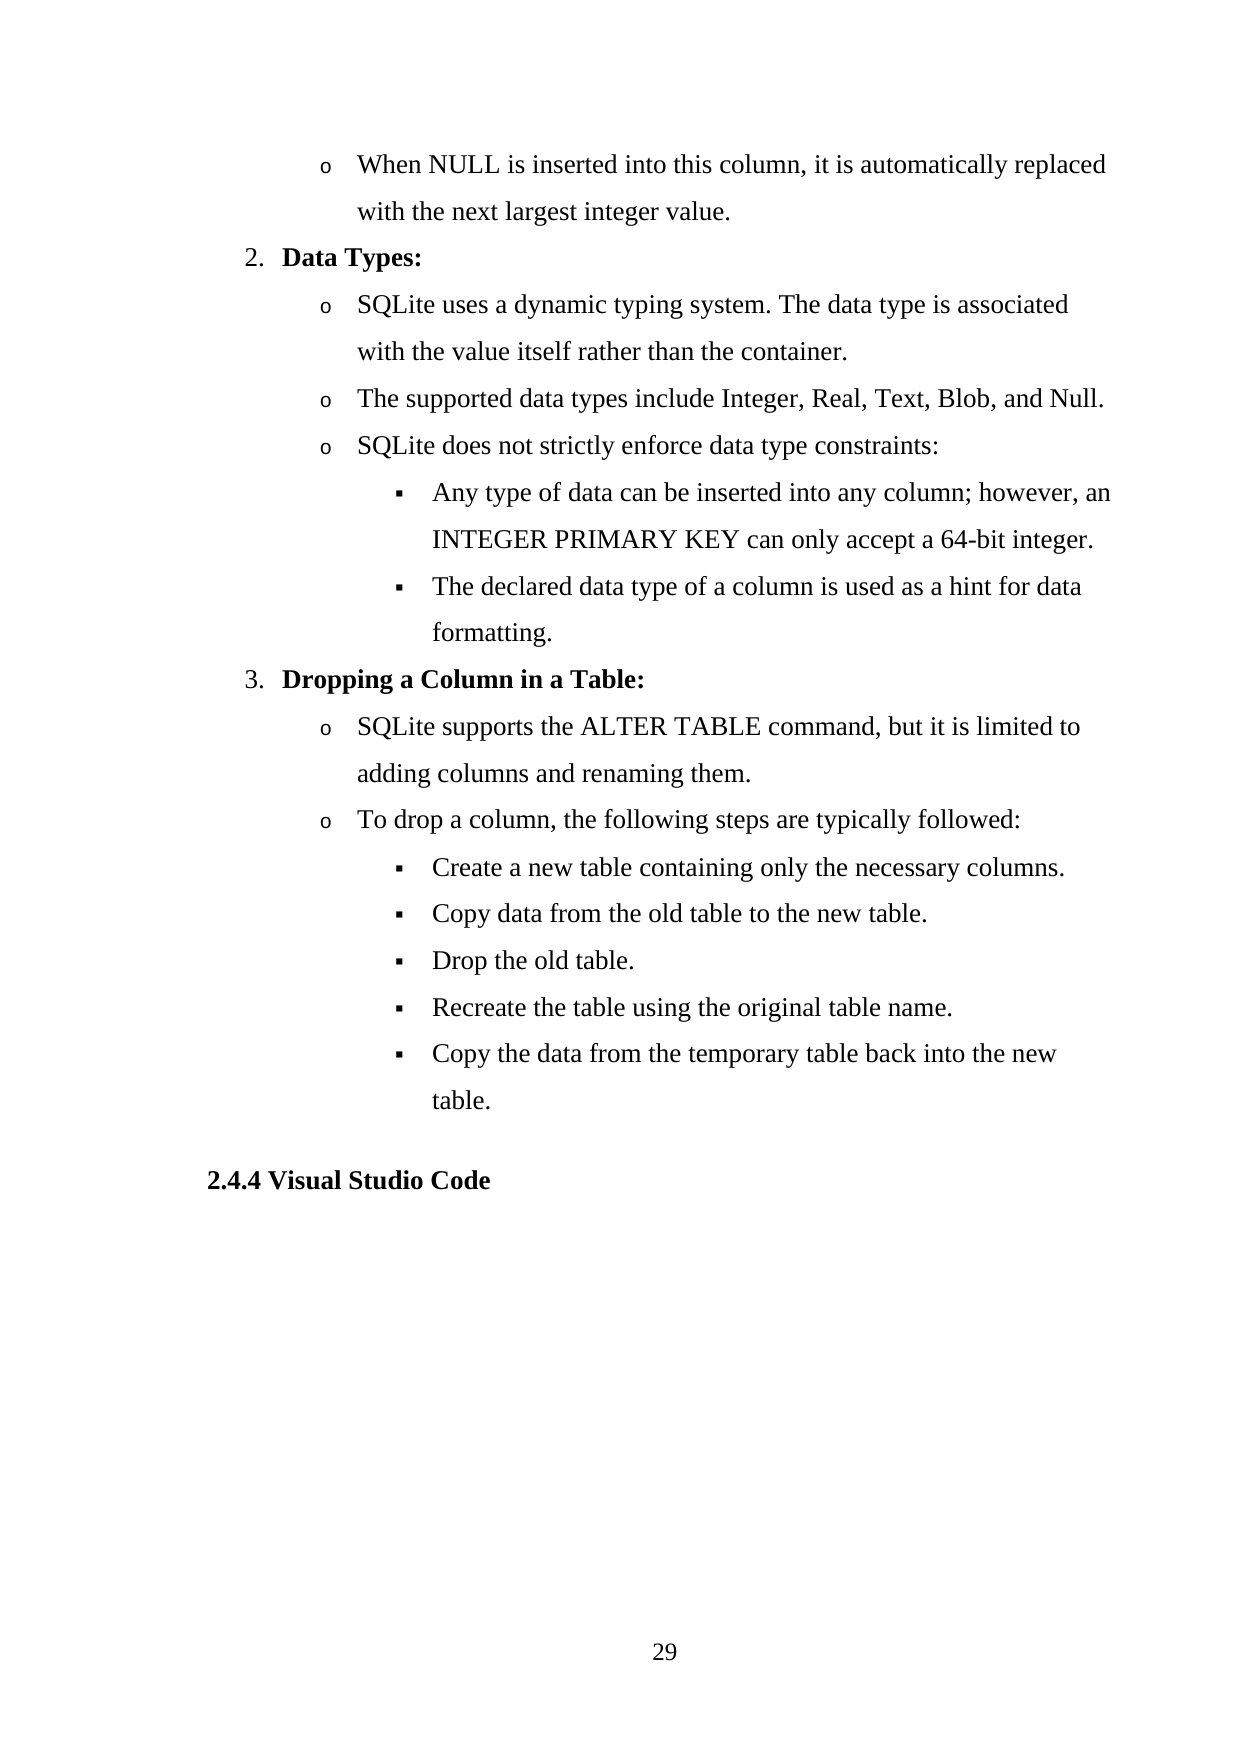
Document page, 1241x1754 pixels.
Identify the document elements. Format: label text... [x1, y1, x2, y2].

list Copy the data from the temporary table back into the new table. [394, 1037, 1122, 1115]
list Copy data from the old table to the new table. [394, 897, 1122, 929]
list To drop a column, the following steps are typically followed: [319, 803, 1122, 835]
list The supported data types include Integer, Real, Text, Blob, and Null. [319, 382, 1122, 413]
list Create a new table containing only the necessary columns. [394, 851, 1122, 882]
subtitle 2.4.4 Visual Studio Code [207, 1164, 1122, 1195]
list SQLite does not strictly enforce data type constraints: [319, 429, 1122, 461]
list When NULL is inserted into this column, it is automatically replaced with the next largest integer value. [319, 148, 1122, 226]
list Recreate the table using the original table name. [394, 991, 1122, 1022]
list Data Types: [244, 241, 1122, 273]
list Any type of data can be inserted into any column; however, an INTEGER PRIMARY KEY can only accept a 64-bit integer. [394, 476, 1122, 554]
list The declared data type of a column is used as a hint for data formatting. [394, 570, 1122, 648]
list Dropping a Column in a Table: [244, 663, 1122, 694]
list SQLite supports the ALTER TABLE command, but it is limited to adding columns and renaming them. [319, 710, 1122, 788]
list SQLite uses a dynamic typing system. The data type is associated with the value itself rather than the container. [319, 288, 1122, 366]
list Drop the old table. [394, 944, 1122, 975]
